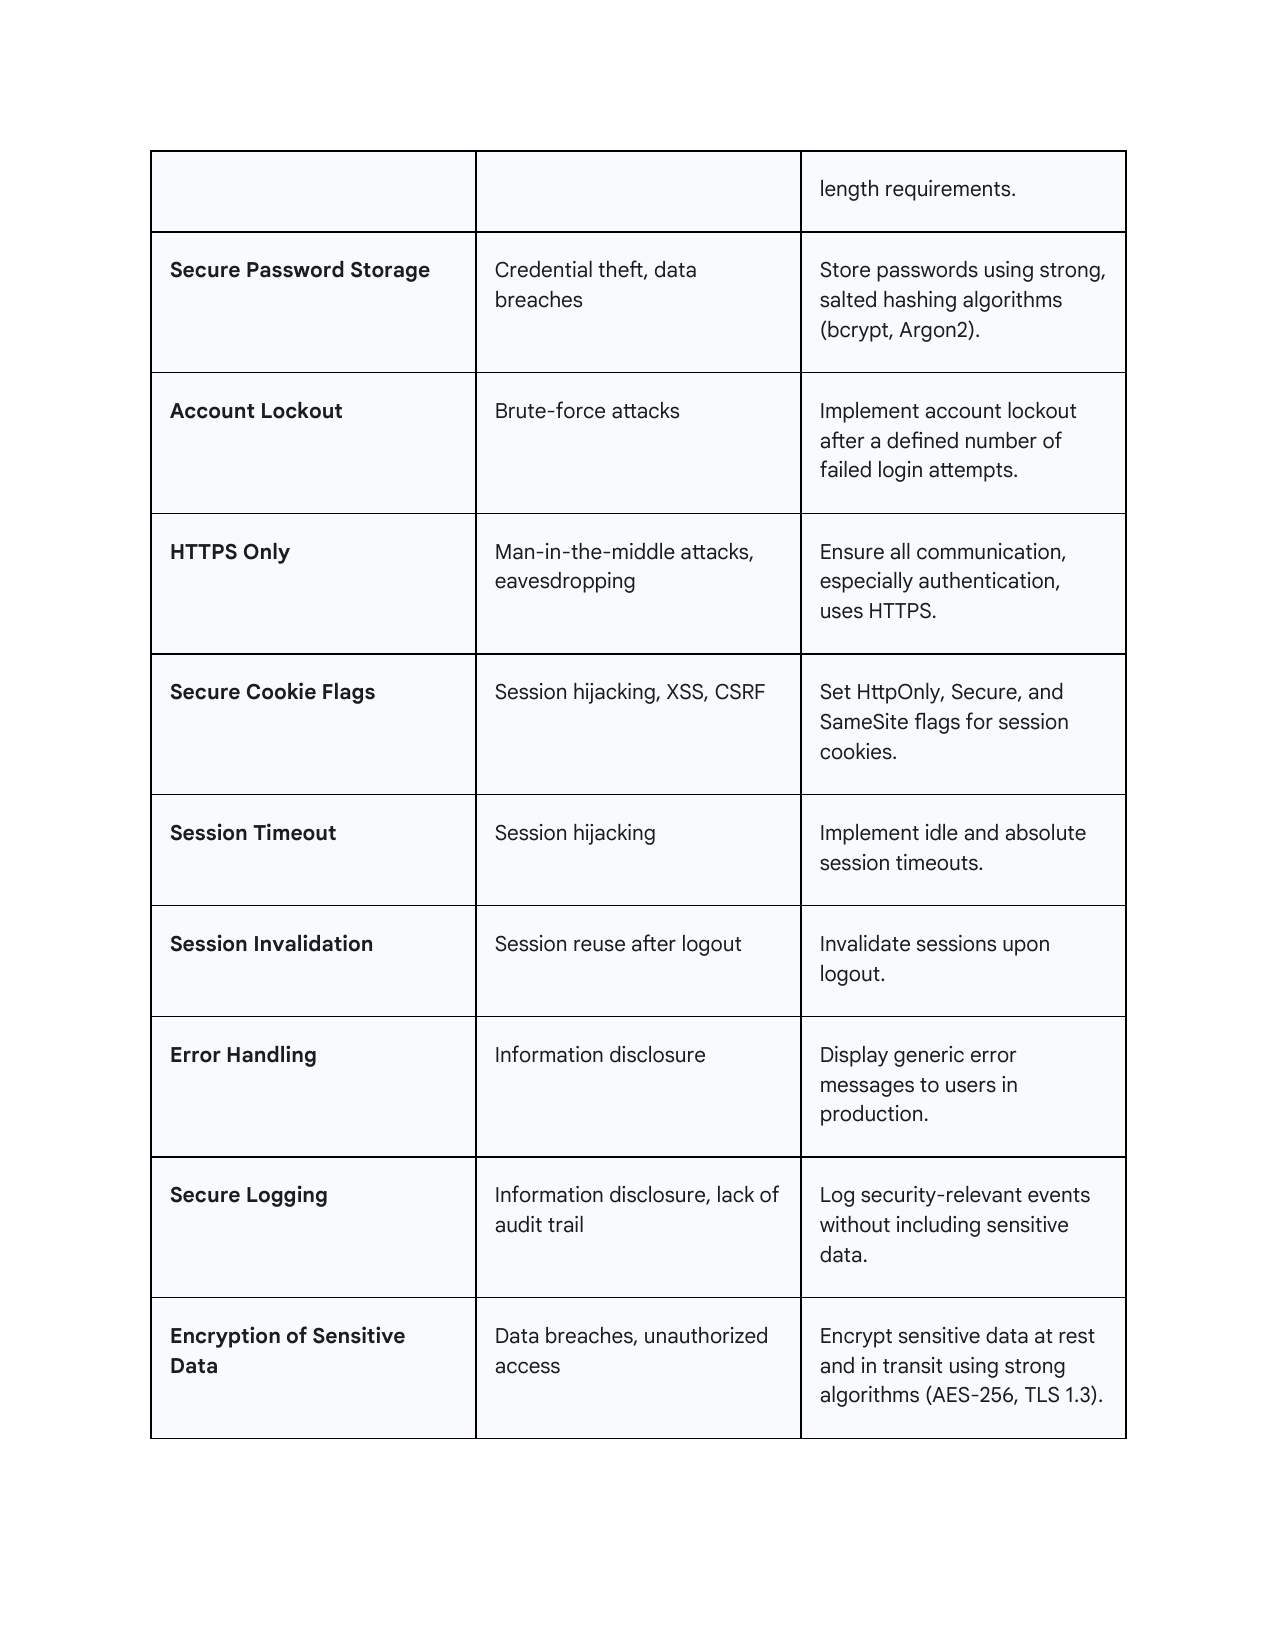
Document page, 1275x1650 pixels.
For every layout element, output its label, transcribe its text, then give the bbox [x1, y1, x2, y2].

table_cell Brute-force attacks [477, 373, 800, 512]
table_cell Secure Password Storage [152, 233, 475, 372]
table_cell Credential theft, data breaches [477, 233, 800, 372]
table_cell Error Handling [152, 1017, 475, 1156]
table_cell Encryption of Sensitive Data [152, 1298, 475, 1437]
table_cell Account Lockout [152, 373, 475, 512]
table_cell Display generic error messages to users in production. [802, 1017, 1125, 1156]
table_cell Ensure all communication, especially authentication, uses HTTPS. [802, 514, 1125, 653]
table_cell Encrypt sensitive data at rest and in transit using strong algorithms (AES-256, TLS 1.3). [802, 1298, 1125, 1437]
table_cell Data breaches, unauthorized access [477, 1298, 800, 1437]
table_cell Implement account lockout after a defined number of failed login attempts. [802, 373, 1125, 512]
table_cell Invalidate sessions upon logout. [802, 906, 1125, 1016]
table_cell Session Timeout [152, 795, 475, 905]
table_cell Session hijacking, XSS, CSRF [477, 655, 800, 794]
table_cell Secure Cookie Flags [152, 655, 475, 794]
table_cell Session Invalidation [152, 906, 475, 1016]
table_cell Session hijacking [477, 795, 800, 905]
table_cell Information disclosure, lack of audit trail [477, 1158, 800, 1297]
table_cell Log security-relevant events without including sensitive data. [802, 1158, 1125, 1297]
table_cell Store passwords using strong, salted hashing algorithms (bcrypt, Argon2). [802, 233, 1125, 372]
table_cell Session reuse after logout [477, 906, 800, 1016]
table_cell Man-in-the-middle attacks, eavesdropping [477, 514, 800, 653]
table_cell Secure Logging [152, 1158, 475, 1297]
table_cell HTTPS Only [152, 514, 475, 653]
table_cell Implement idle and absolute session timeouts. [802, 795, 1125, 905]
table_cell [477, 152, 800, 231]
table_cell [152, 152, 475, 231]
table_cell Set HttpOnly, Secure, and SameSite flags for session cookies. [802, 655, 1125, 794]
table_cell Information disclosure [477, 1017, 800, 1156]
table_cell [802, 152, 1125, 231]
